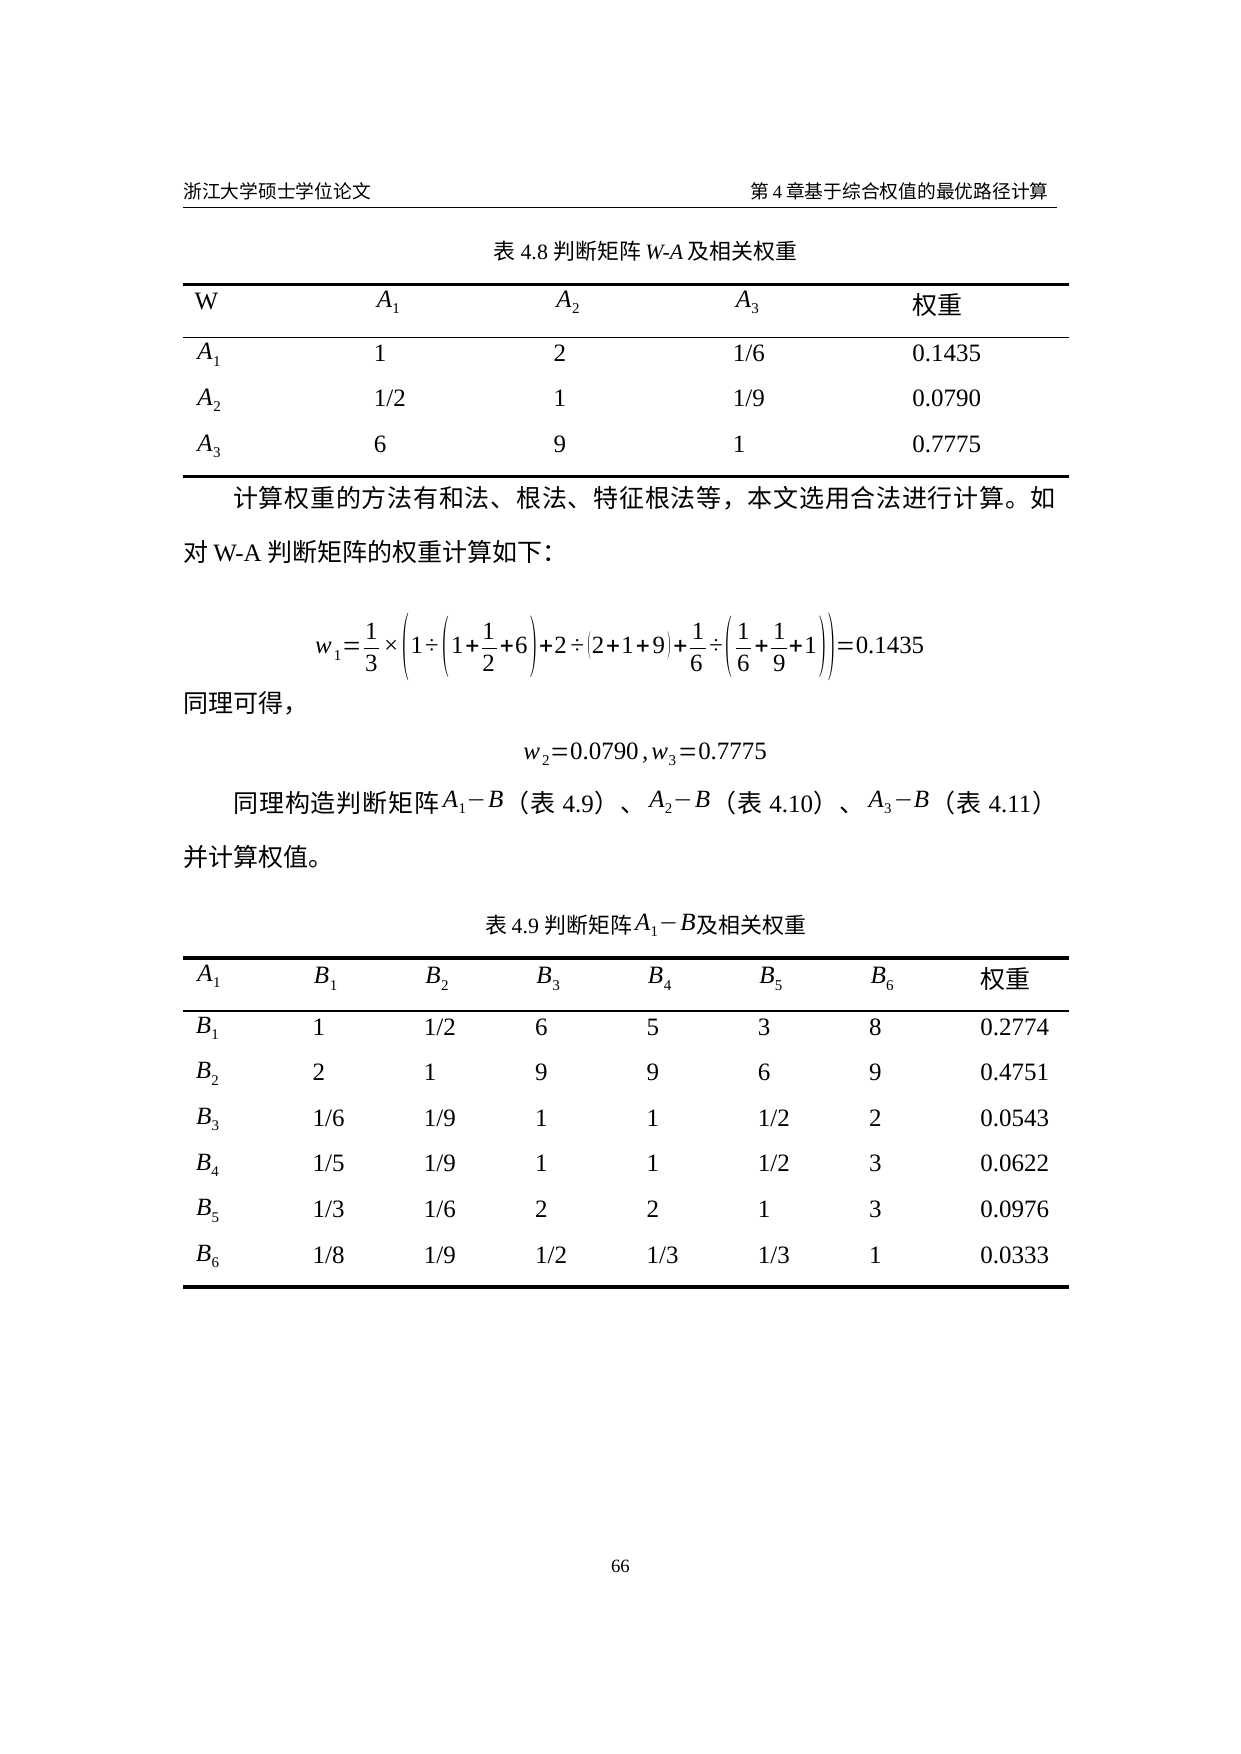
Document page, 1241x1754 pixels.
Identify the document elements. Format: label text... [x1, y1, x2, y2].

text 计算权重的方法有和法、根法、特征根法等，本文选用合法进行计算。如对W-A判断矩阵的权重计算如下： [183, 478, 1057, 569]
text 同理可得， [183, 683, 1057, 719]
